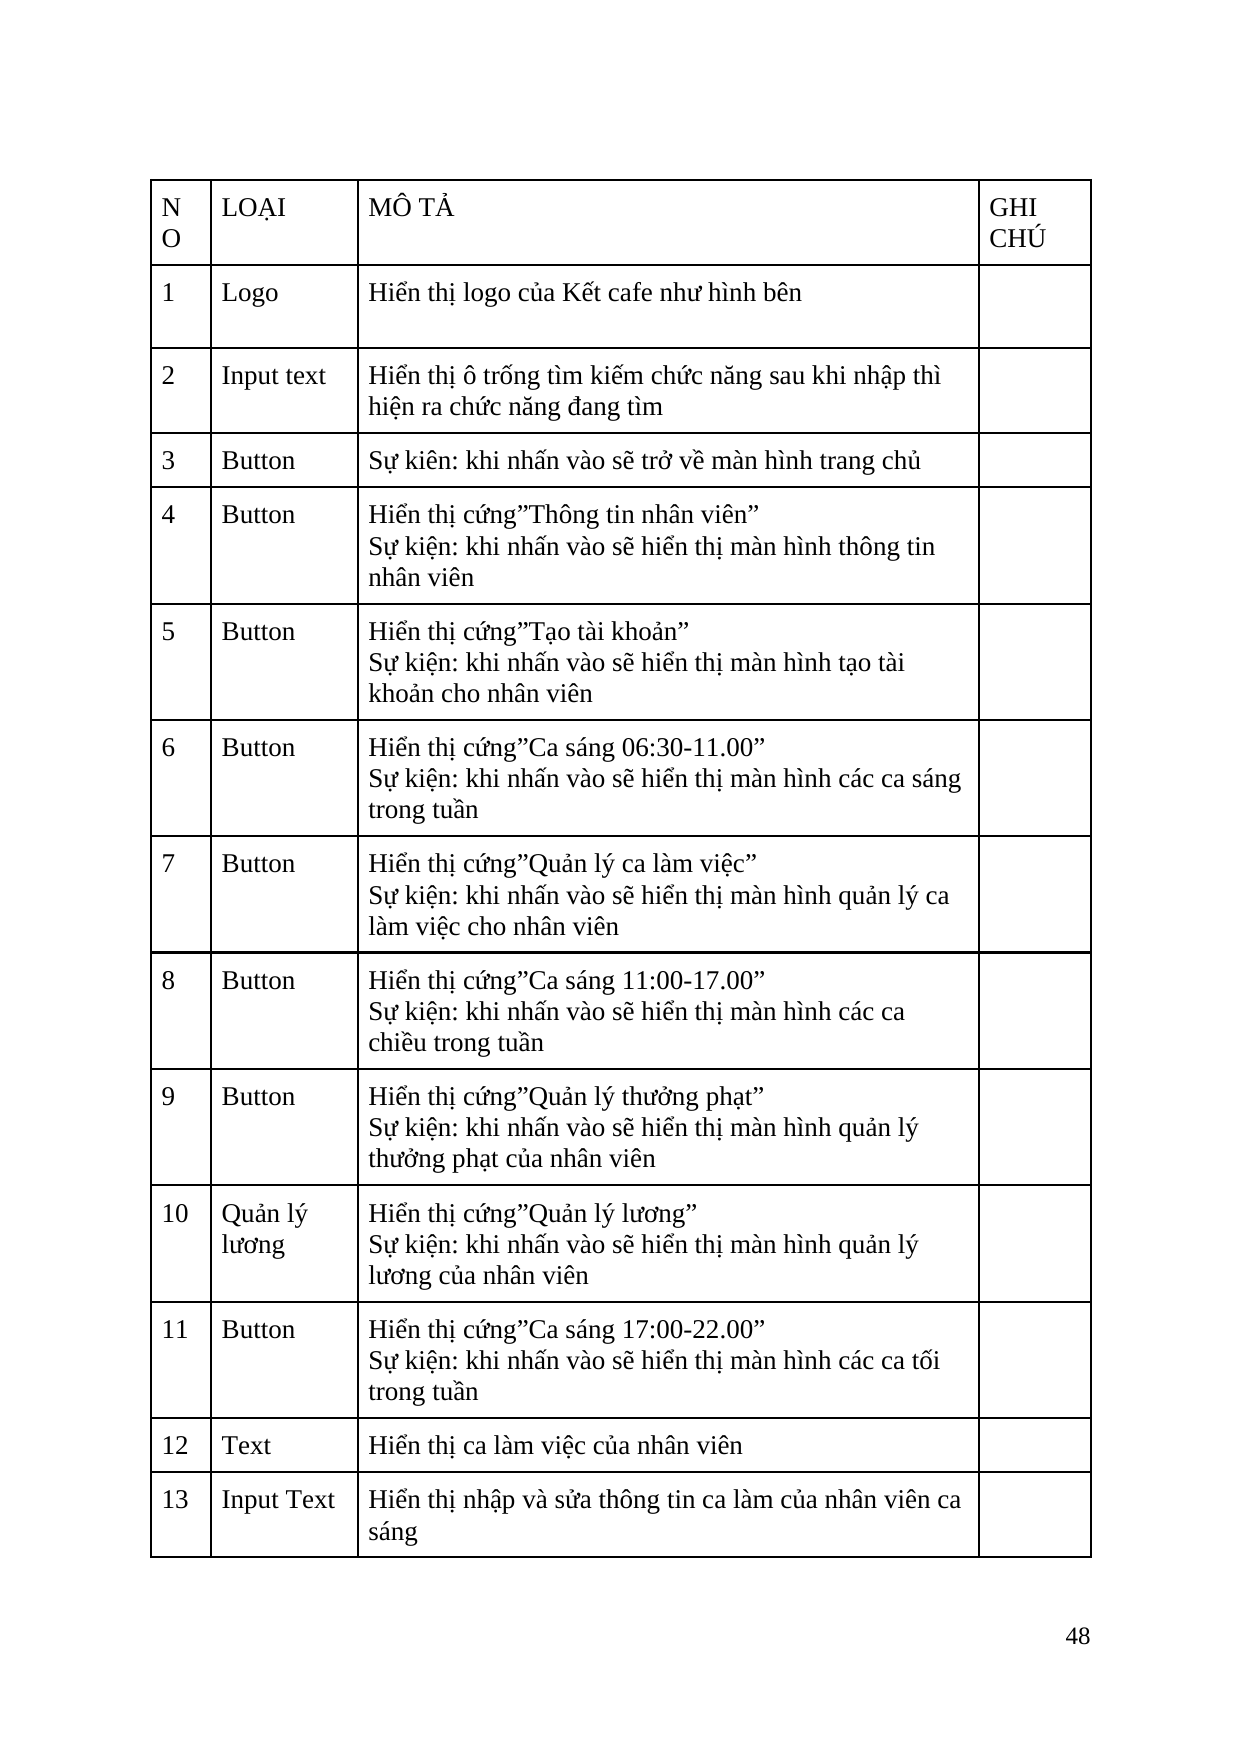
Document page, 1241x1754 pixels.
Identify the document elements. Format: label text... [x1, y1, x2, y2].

table_cell 10 [152, 1186, 210, 1301]
table_cell [980, 1070, 1090, 1184]
table_cell 11 [152, 1303, 210, 1417]
table_cell [980, 605, 1090, 719]
table_cell Hiển thị cứng”Ca sáng 17:00-22.00” Sự kiện: khi nhấn vào sẽ hiển thị màn hình các ca tối trong tuần [359, 1303, 978, 1417]
table_cell Button [212, 954, 357, 1068]
table_cell Button [212, 837, 357, 951]
table_cell 12 [152, 1419, 210, 1471]
table_cell 2 [152, 349, 210, 432]
table_cell Button [212, 1303, 357, 1417]
table_cell Hiển thị nhập và sửa thông tin ca làm của nhân viên ca sáng [359, 1473, 978, 1556]
table_cell [980, 837, 1090, 951]
table_cell 9 [152, 1070, 210, 1184]
table_cell Hiển thị cứng”Ca sáng 06:30-11.00” Sự kiện: khi nhấn vào sẽ hiển thị màn hình các ca sáng trong tuần [359, 721, 978, 835]
table_cell [980, 954, 1090, 1068]
table_cell [980, 1473, 1090, 1556]
table_cell Button [212, 488, 357, 602]
table_cell Input Text [212, 1473, 357, 1556]
table_cell Hiển thị logo của Kết cafe như hình bên [359, 266, 978, 347]
table_cell [980, 721, 1090, 835]
table_cell [980, 1303, 1090, 1417]
table_cell 6 [152, 721, 210, 835]
table_cell [980, 488, 1090, 602]
table_cell Hiển thị cứng”Quản lý ca làm việc” Sự kiện: khi nhấn vào sẽ hiển thị màn hình quản lý ca làm việc cho nhân viên [359, 837, 978, 951]
table_cell Hiển thị cứng”Ca sáng 11:00-17.00” Sự kiện: khi nhấn vào sẽ hiển thị màn hình các ca chiều trong tuần [359, 954, 978, 1068]
table_cell Input text [212, 349, 357, 432]
table_cell 1 [152, 266, 210, 347]
table_cell Hiển thị cứng”Quản lý lương” Sự kiện: khi nhấn vào sẽ hiển thị màn hình quản lý lương của nhân viên [359, 1186, 978, 1301]
table_cell [980, 349, 1090, 432]
table_cell Hiển thị cứng”Tạo tài khoản” Sự kiện: khi nhấn vào sẽ hiển thị màn hình tạo tài khoản cho nhân viên [359, 605, 978, 719]
table_cell [980, 1419, 1090, 1471]
table_cell Hiển thị cứng”Thông tin nhân viên” Sự kiện: khi nhấn vào sẽ hiển thị màn hình thông tin nhân viên [359, 488, 978, 602]
table_cell 8 [152, 954, 210, 1068]
table_cell 3 [152, 434, 210, 486]
table_cell Hiển thị ô trống tìm kiếm chức năng sau khi nhập thì hiện ra chức năng đang tìm [359, 349, 978, 432]
table_cell 7 [152, 837, 210, 951]
table_cell Quản lý lương [212, 1186, 357, 1301]
table_cell Button [212, 721, 357, 835]
table_header NO [152, 181, 210, 264]
table_header MÔ TẢ [359, 181, 978, 264]
table_cell Hiển thị cứng”Quản lý thưởng phạt” Sự kiện: khi nhấn vào sẽ hiển thị màn hình quản lý thưởng phạt của nhân viên [359, 1070, 978, 1184]
table_cell [980, 434, 1090, 486]
table_cell Logo [212, 266, 357, 347]
table_cell Sự kiên: khi nhấn vào sẽ trở về màn hình trang chủ [359, 434, 978, 486]
table_cell [980, 266, 1090, 347]
table_cell Button [212, 605, 357, 719]
table_cell Text [212, 1419, 357, 1471]
table_cell Button [212, 1070, 357, 1184]
table_cell [980, 1186, 1090, 1301]
table_cell Hiển thị ca làm việc của nhân viên [359, 1419, 978, 1471]
table_header GHI CHÚ [980, 181, 1090, 264]
table_cell 5 [152, 605, 210, 719]
table_cell Button [212, 434, 357, 486]
table_cell 4 [152, 488, 210, 602]
table_cell 13 [152, 1473, 210, 1556]
table_header LOẠI [212, 181, 357, 264]
